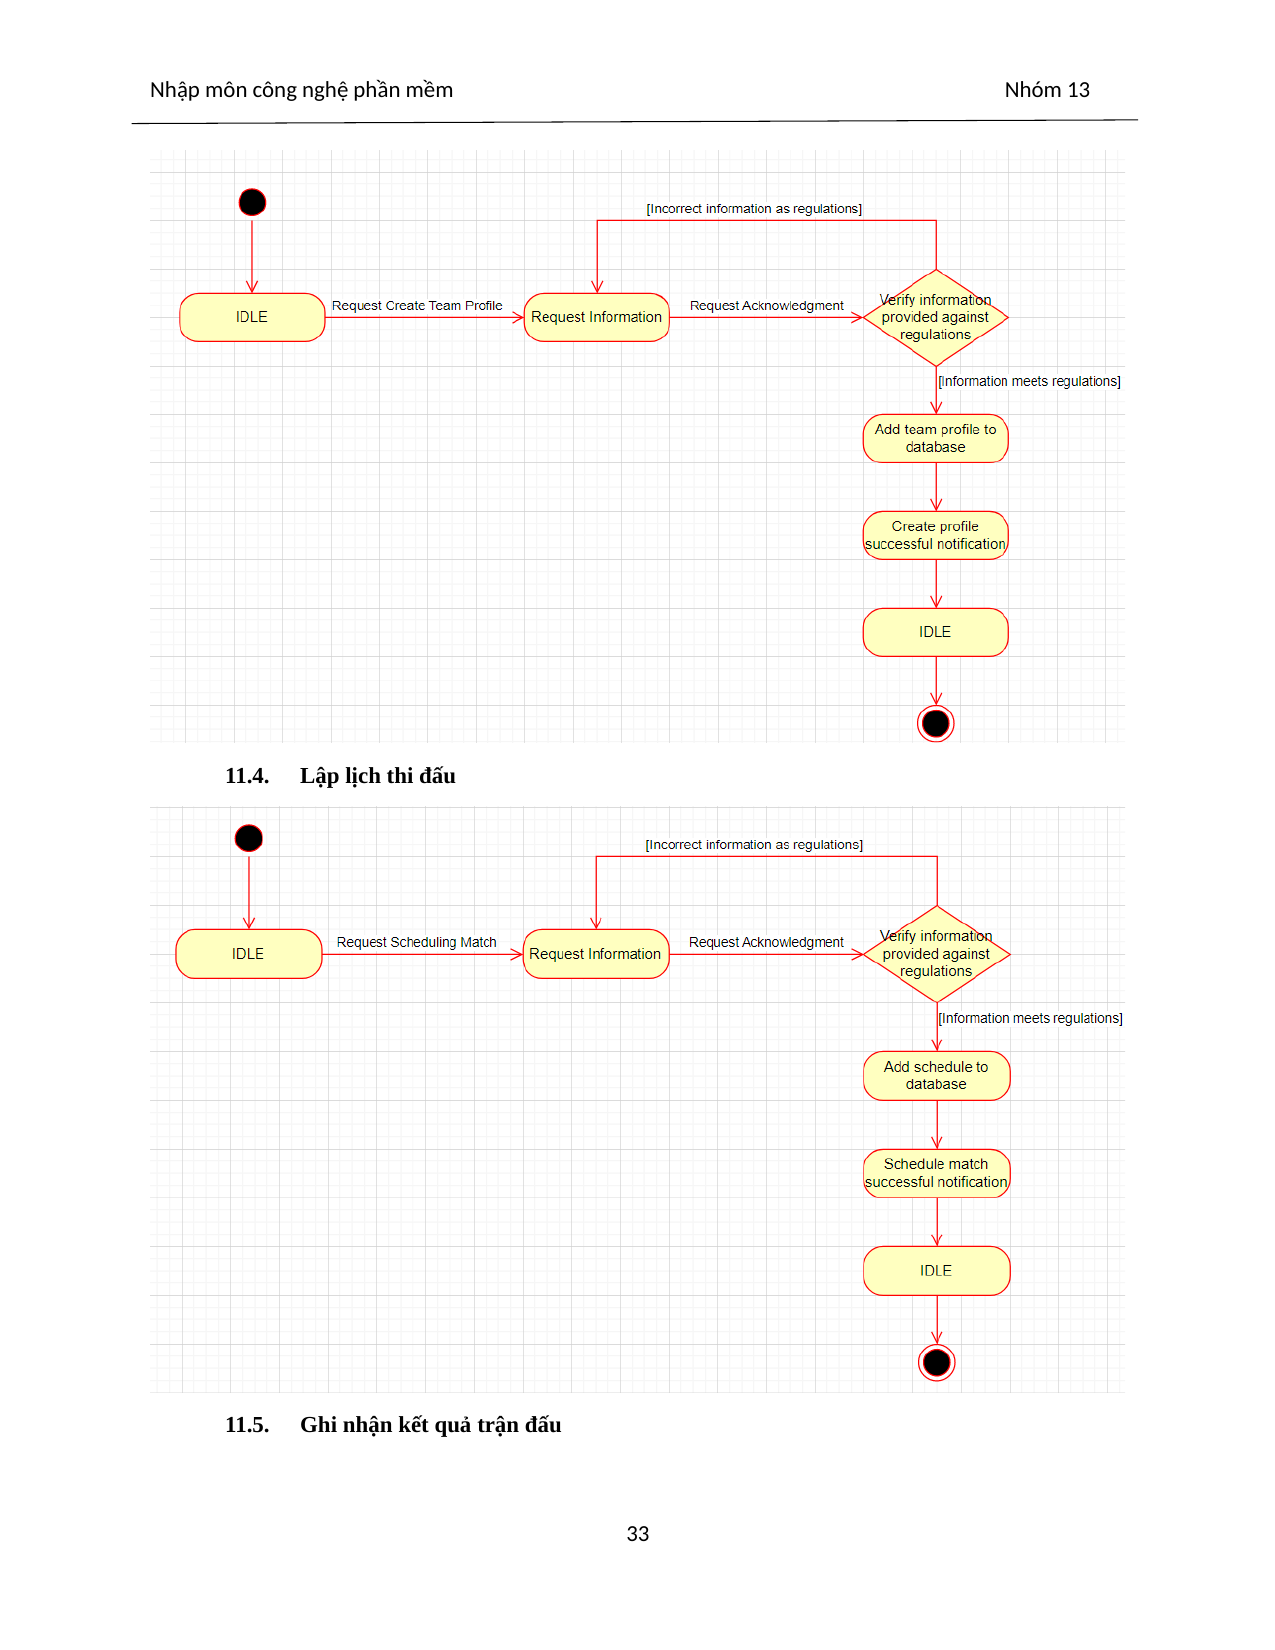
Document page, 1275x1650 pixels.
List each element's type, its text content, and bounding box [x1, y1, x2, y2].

list Lập lịch thi đấu [225, 762, 1125, 788]
list Ghi nhận kết quả trận đấu [225, 1411, 1125, 1438]
picture [150, 806, 1125, 1393]
picture [150, 150, 1125, 743]
